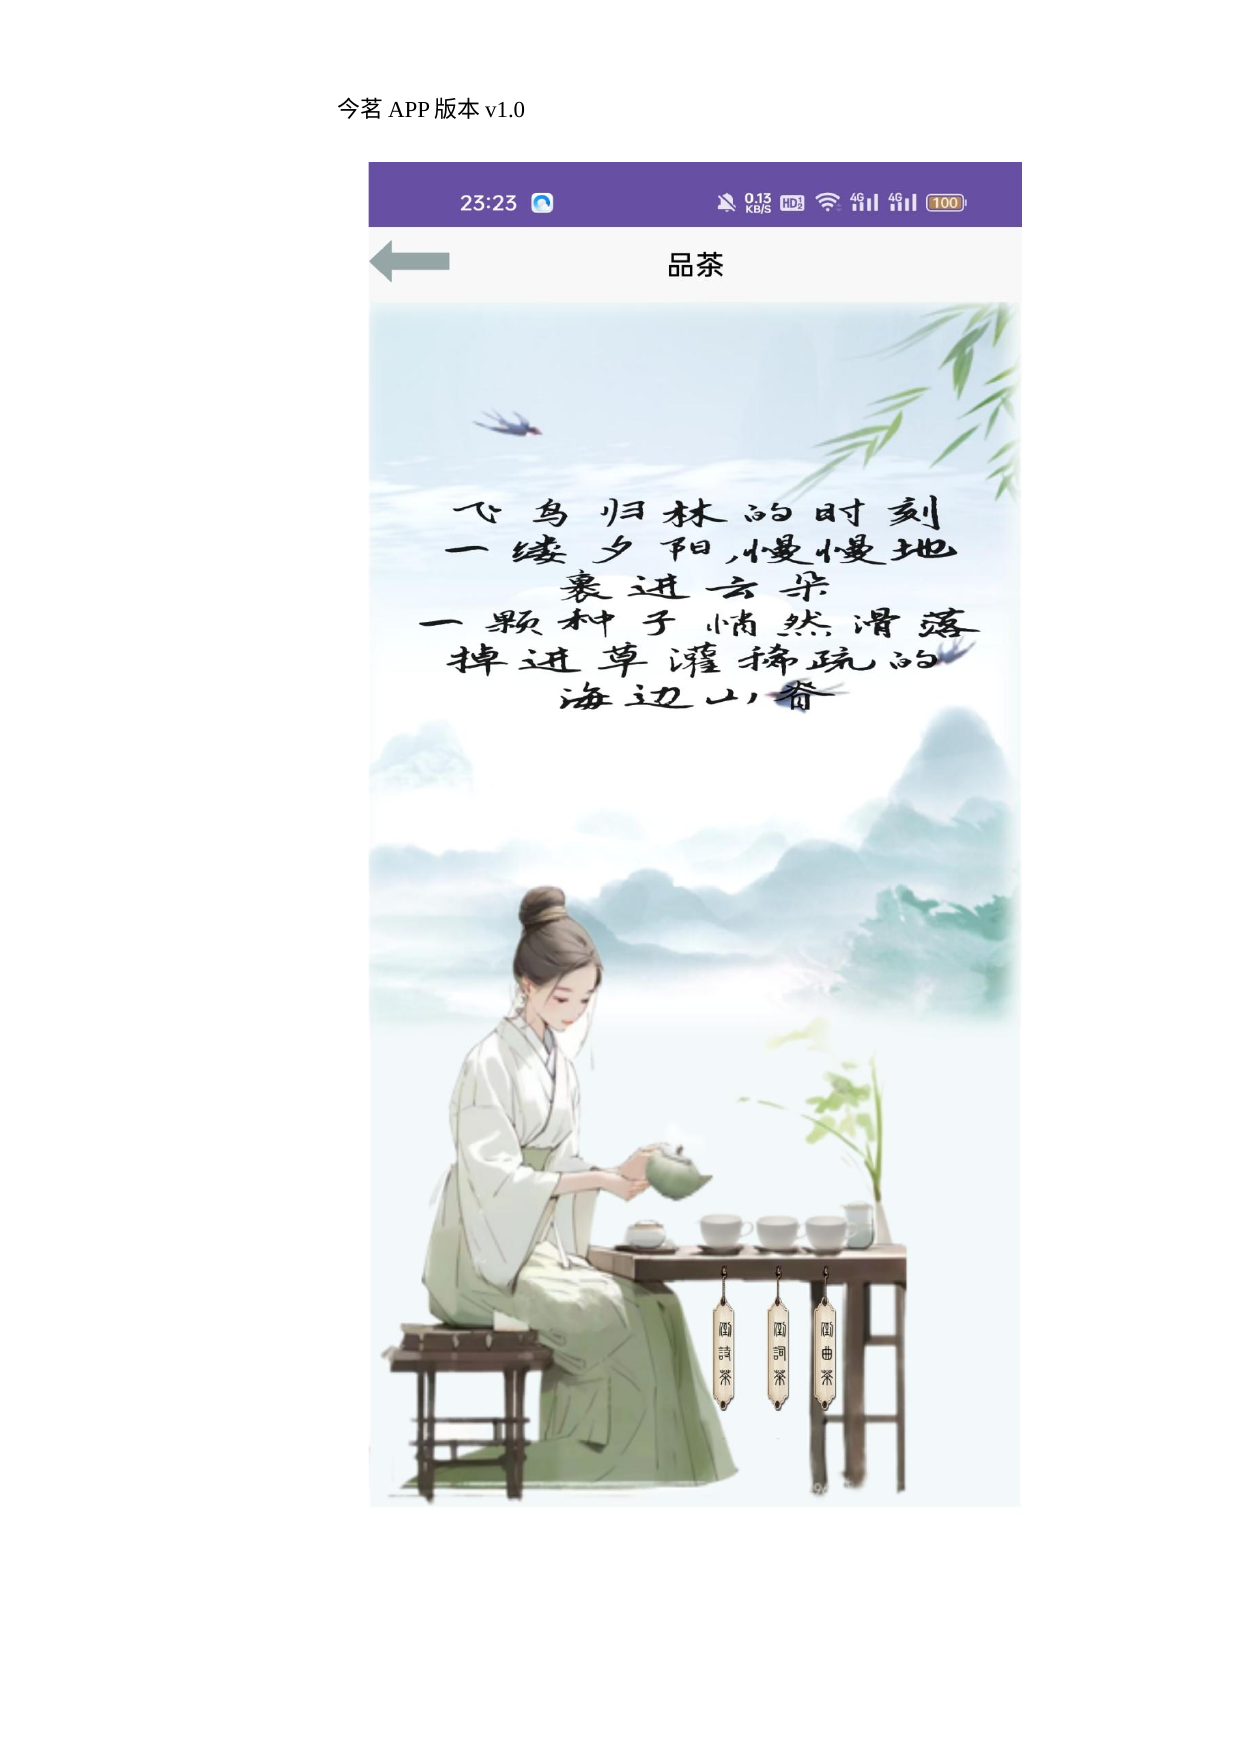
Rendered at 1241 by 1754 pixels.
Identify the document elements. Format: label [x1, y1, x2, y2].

picture [368, 162, 1022, 1529]
